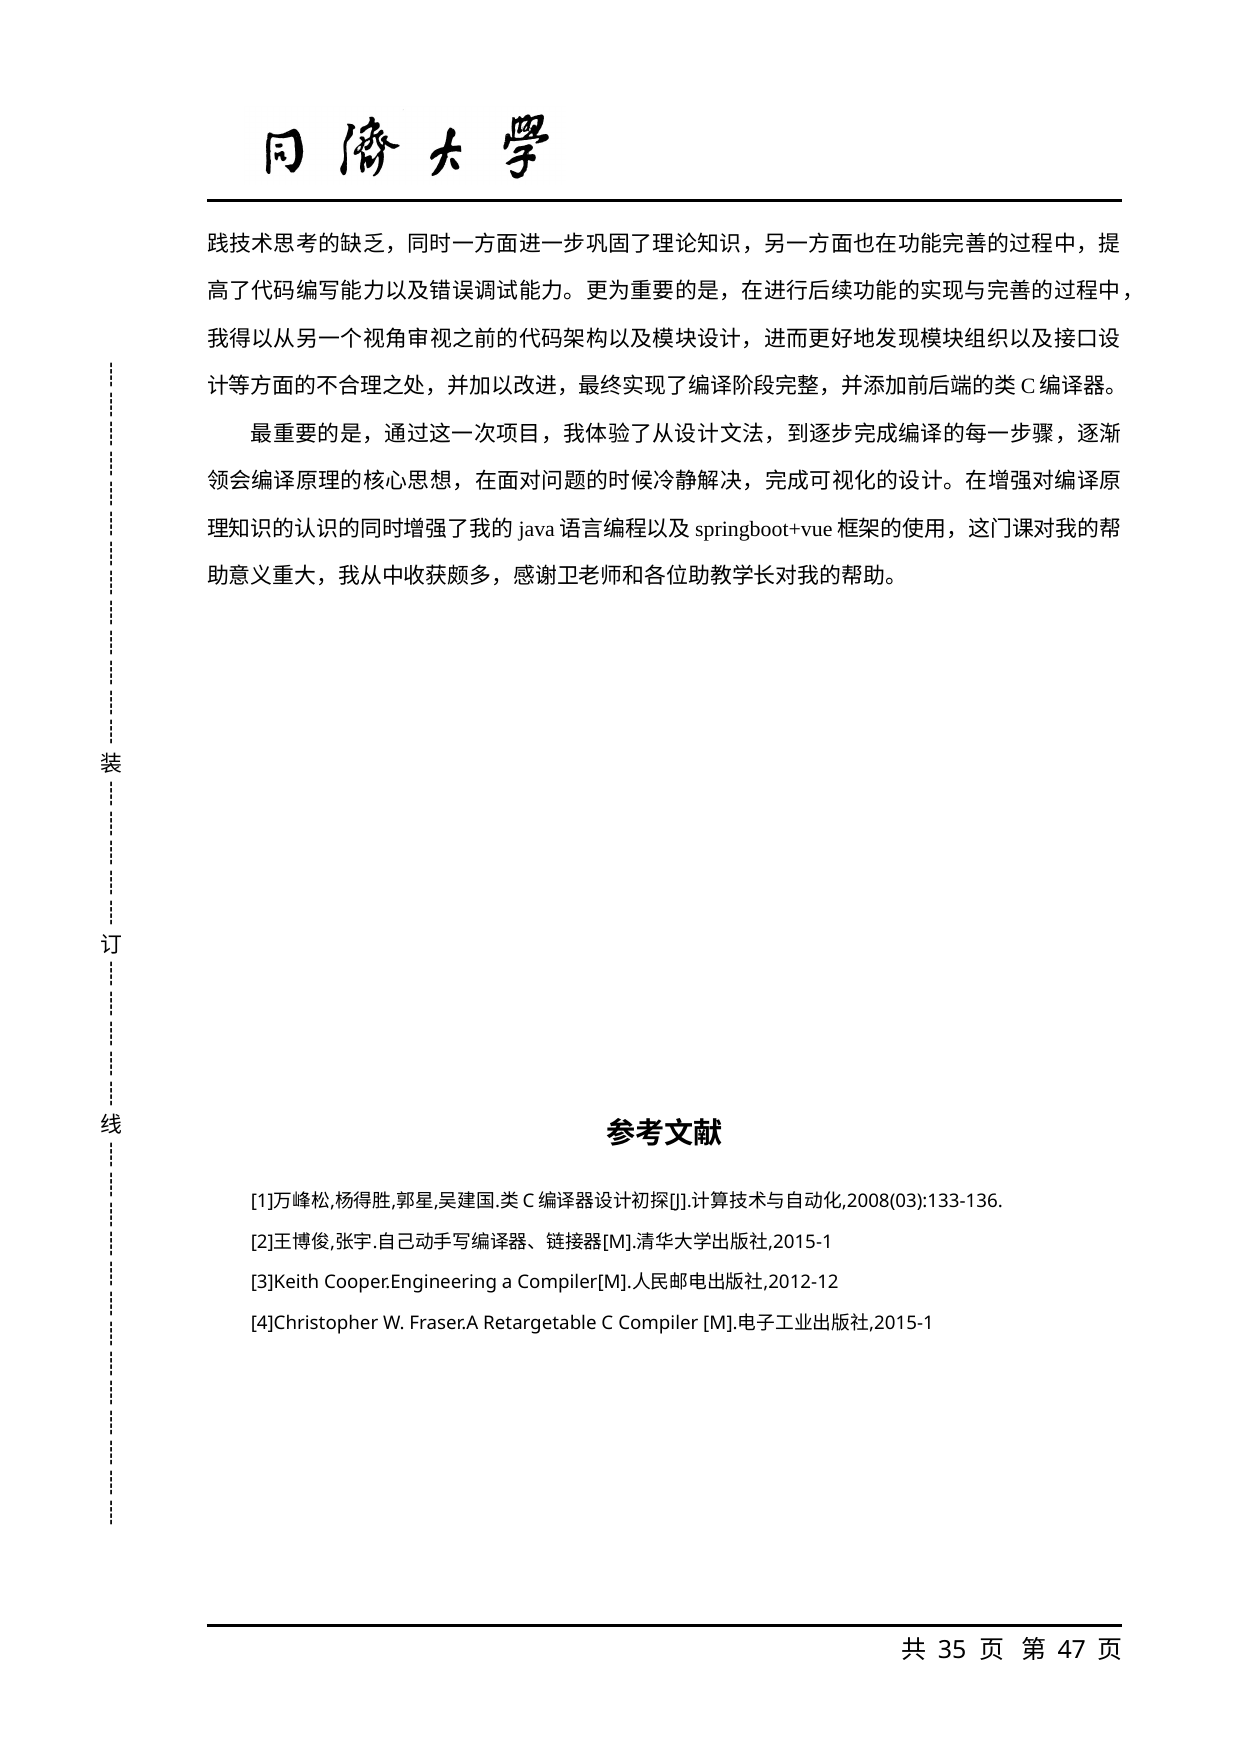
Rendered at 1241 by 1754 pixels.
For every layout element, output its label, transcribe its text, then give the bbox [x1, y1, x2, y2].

text [3]Keith Cooper.Engineering a Compiler[M].人民邮电出版社,2012-12 [207, 1267, 632, 1294]
picture [244, 106, 567, 185]
subtitle 参考文献 [207, 1109, 1122, 1152]
text [2]王博俊,张宇.自己动手写编译器、链接器[M].清华大学出版社,2015-1 [768, 1226, 1122, 1253]
text [4]Christopher W. Fraser.A Retargetable C Compiler [M].电子工业出版社,2015-1 [207, 1308, 738, 1335]
text [3]Keith Cooper.Engineering a Compiler[M].人民邮电出版社,2012-12 [763, 1267, 1122, 1294]
text 最重要的是，通过这一次项目，我体验了从设计文法，到逐步完成编译的每一步骤，逐渐领会编译原理的核心思想，在面对问题的时候冷静解决，完成可视化的设计。在增强对编译原理知识的认识的同时增强了我的java语言编程以及springboot+vue框架的使用，这门课对我的帮助意义重大，我从中收获颇多，感谢卫老师和各位助教学长对我的帮助。 [207, 416, 1122, 590]
text [4]Christopher W. Fraser.A Retargetable C Compiler [M].电子工业出版社,2015-1 [869, 1308, 1122, 1335]
text [1]万峰松,杨得胜,郭星,吴建国.类C编译器设计初探[J].计算技术与自动化,2008(03):133-136. [842, 1186, 1122, 1213]
